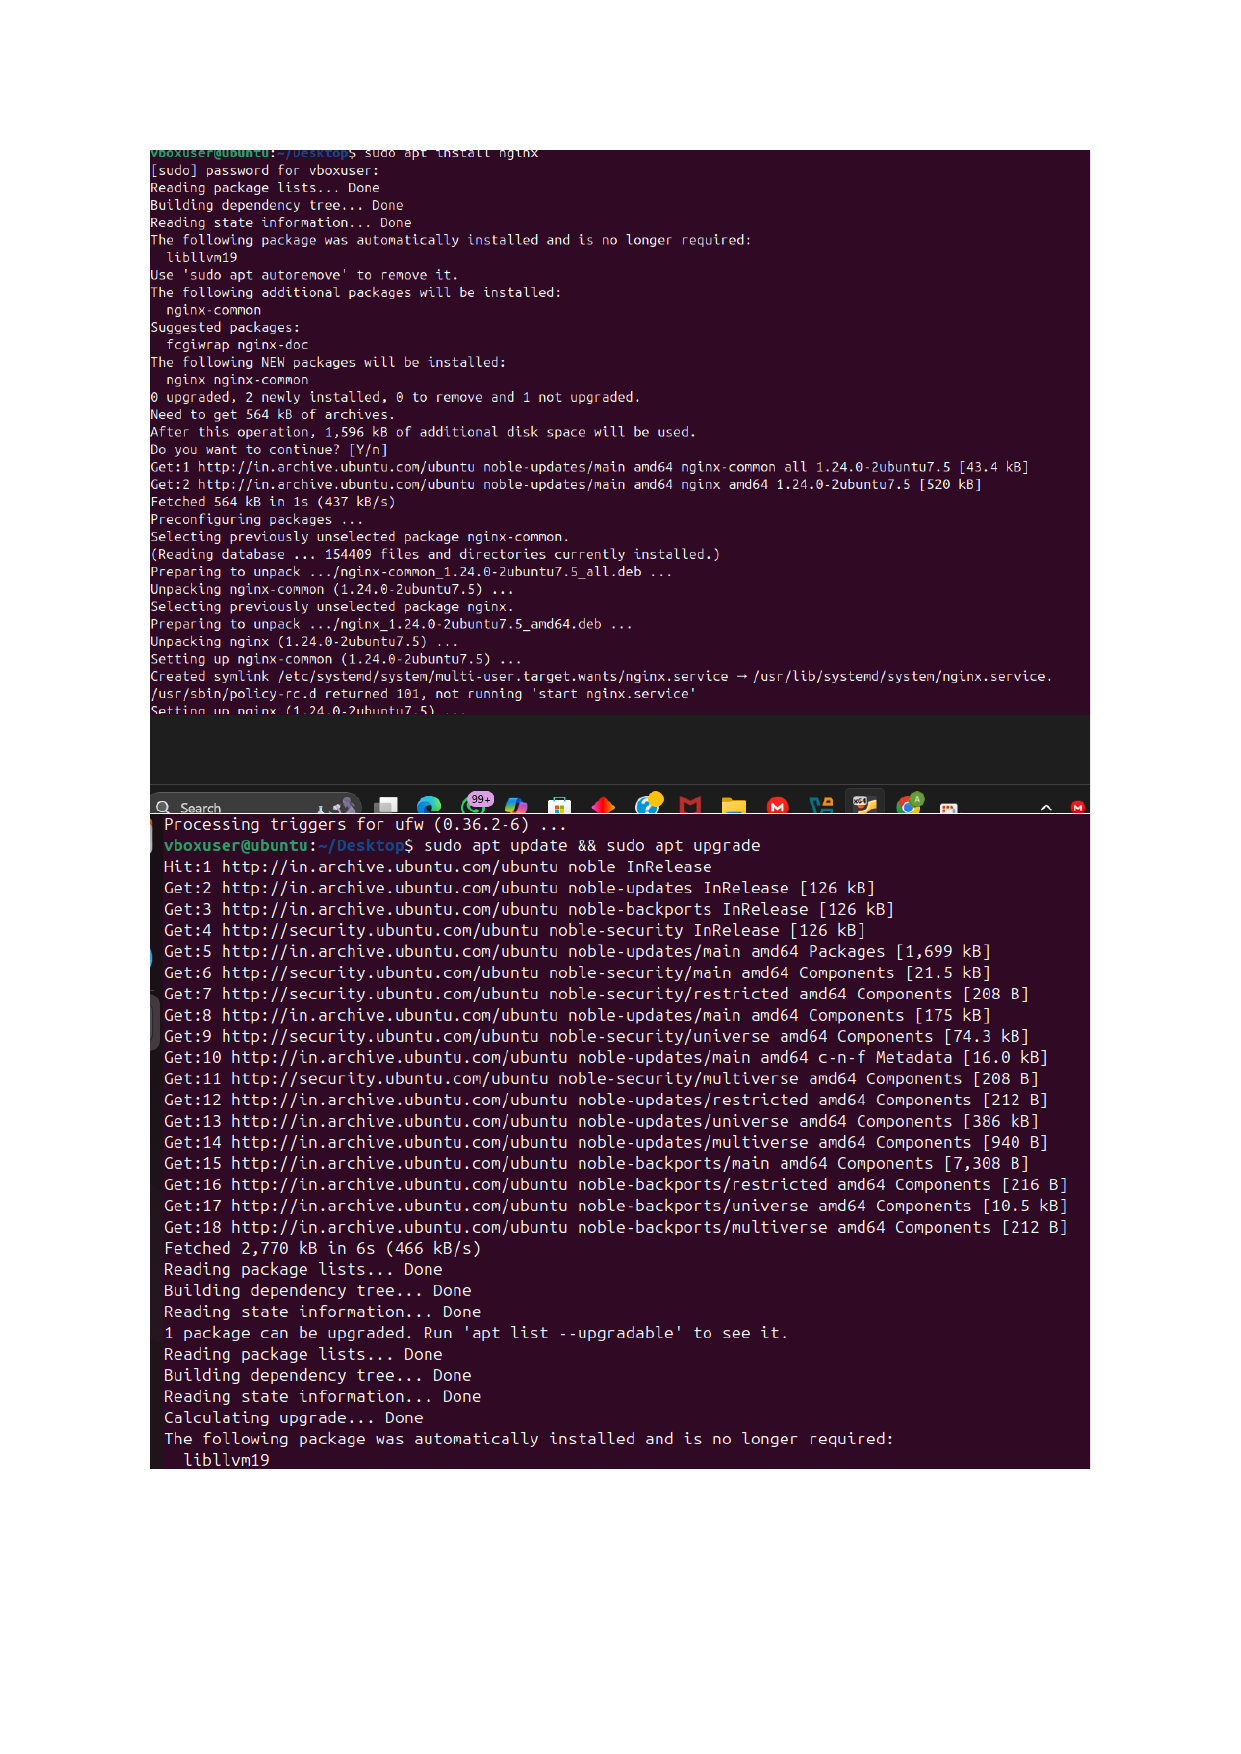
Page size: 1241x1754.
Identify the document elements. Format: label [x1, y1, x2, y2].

picture [150, 814, 1091, 1469]
picture [150, 150, 1091, 813]
